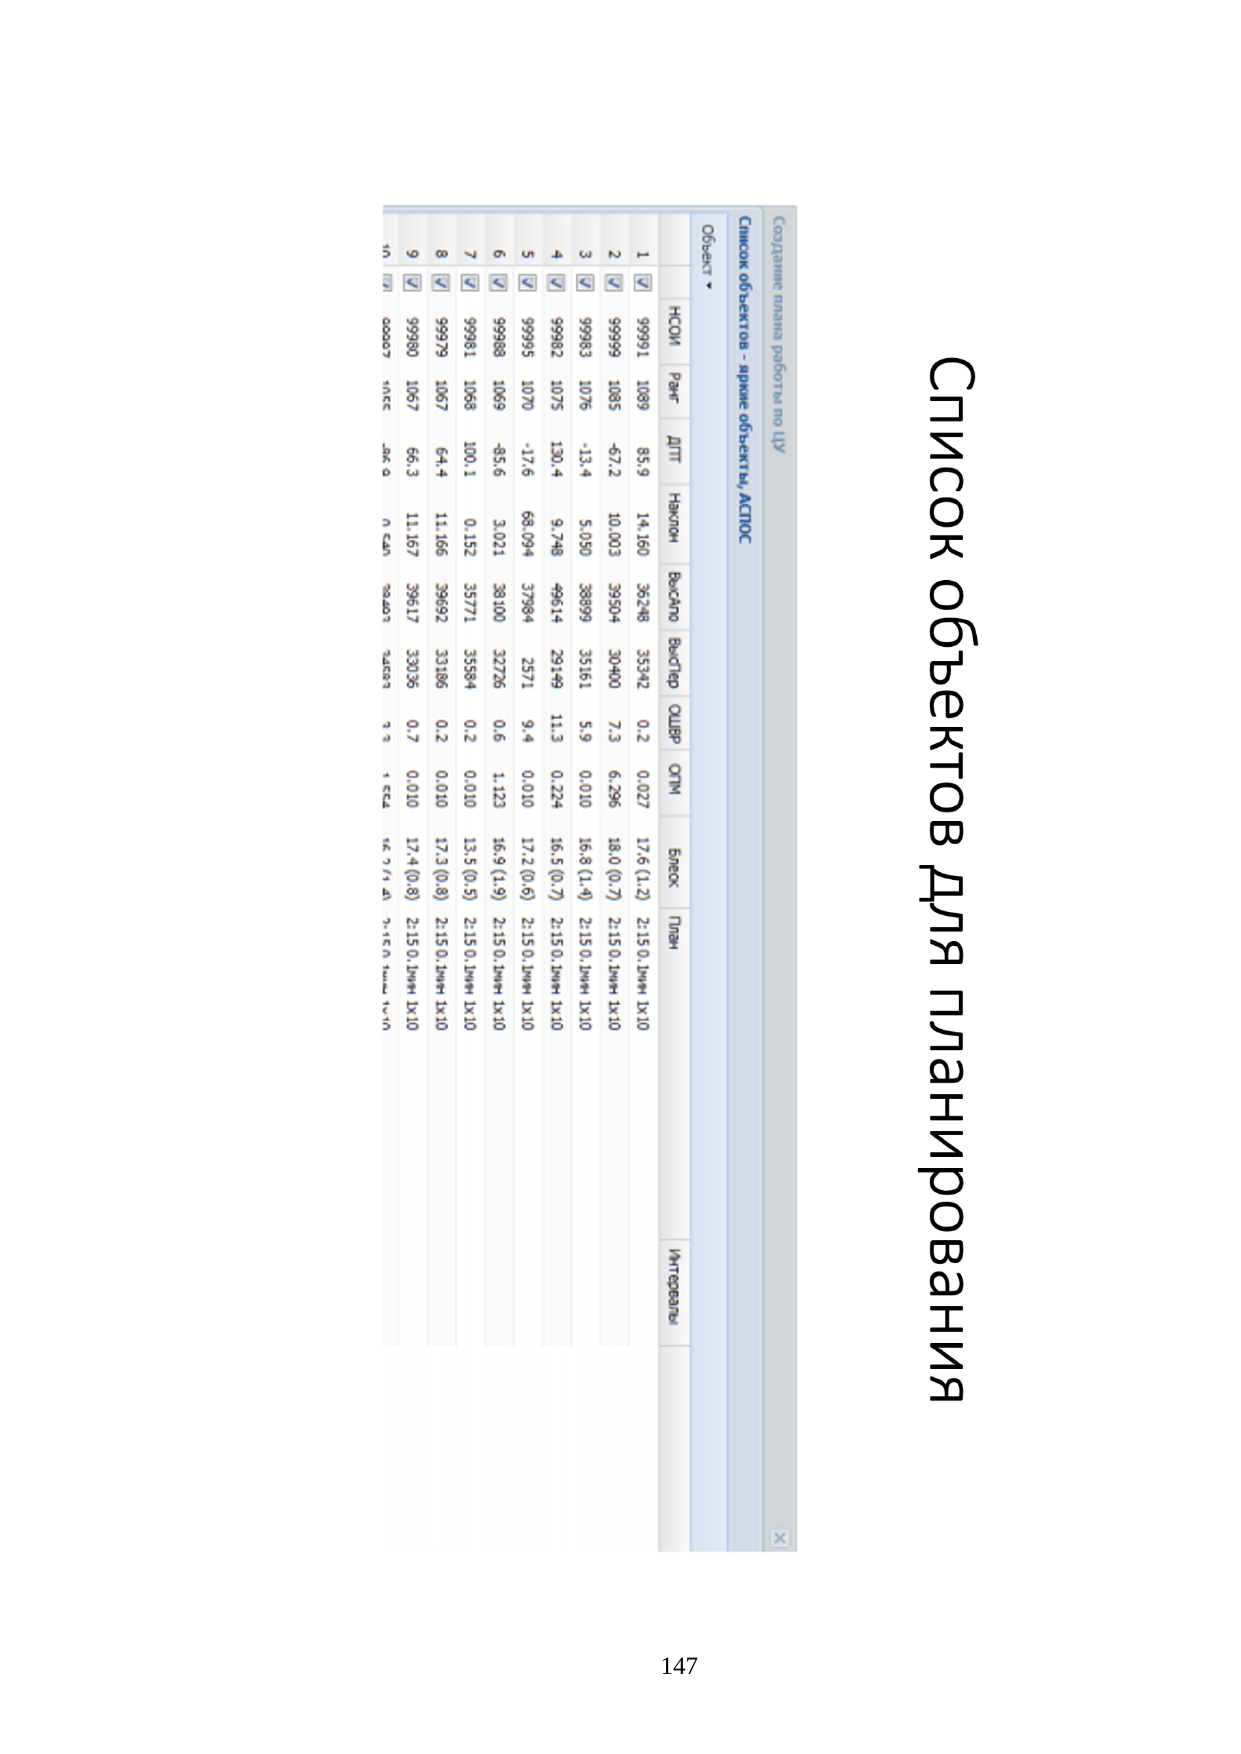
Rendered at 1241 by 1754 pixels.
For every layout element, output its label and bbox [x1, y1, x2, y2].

picture [180, 120, 1032, 1634]
